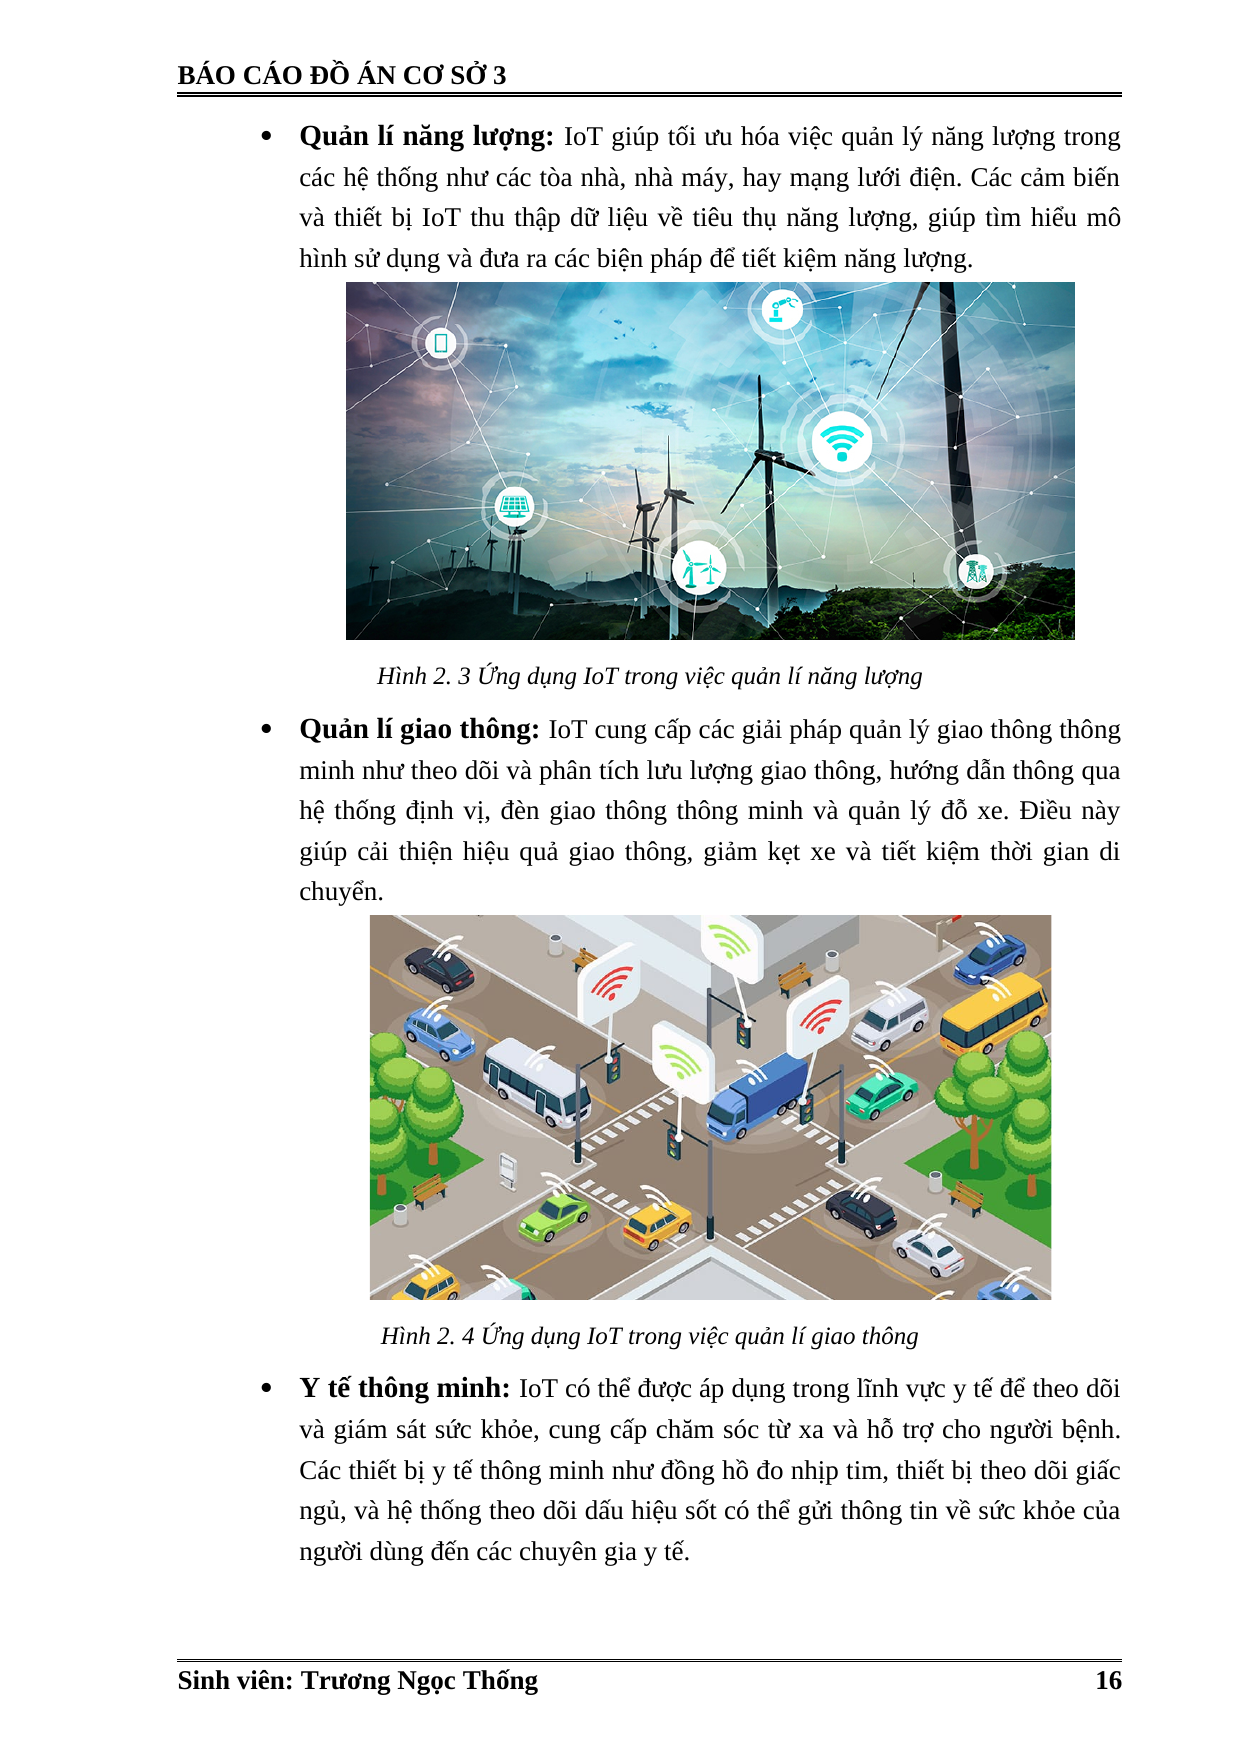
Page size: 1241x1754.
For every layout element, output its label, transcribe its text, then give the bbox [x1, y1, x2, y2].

list Y tế thông minh: IoT có thể được áp dụng trong lĩnh vực y tế để theo dõi và giám sát sức khỏe, cung cấp chăm sóc từ xa và hỗ trợ cho người bệnh. Các thiết bị y tế thông minh như đồng hồ đo nhịp tim, thiết bị theo dõi giấc ngủ, và hệ thống theo dõi dấu hiệu sốt có thể gửi thông tin về sức khỏe của người dùng đến các chuyên gia y tế. [262, 1371, 1122, 1566]
list Quản lí năng lượng: IoT giúp tối ưu hóa việc quản lý năng lượng trong các hệ thống như các tòa nhà, nhà máy, hay mạng lưới điện. Các cảm biến và thiết bị IoT thu thập dữ liệu về tiêu thụ năng lượng, giúp tìm hiểu mô hình sử dụng và đưa ra các biện pháp để tiết kiệm năng lượng. [262, 118, 1122, 273]
picture [369, 915, 1052, 1300]
picture [346, 282, 1075, 640]
list Quản lí giao thông: IoT cung cấp các giải pháp quản lý giao thông thông minh như theo dõi và phân tích lưu lượng giao thông, hướng dẫn thông qua hệ thống định vị, đèn giao thông thông minh và quản lý đỗ xe. Điều này giúp cải thiện hiệu quả giao thông, giảm kẹt xe và tiết kiệm thời gian di chuyển. [262, 711, 1122, 906]
